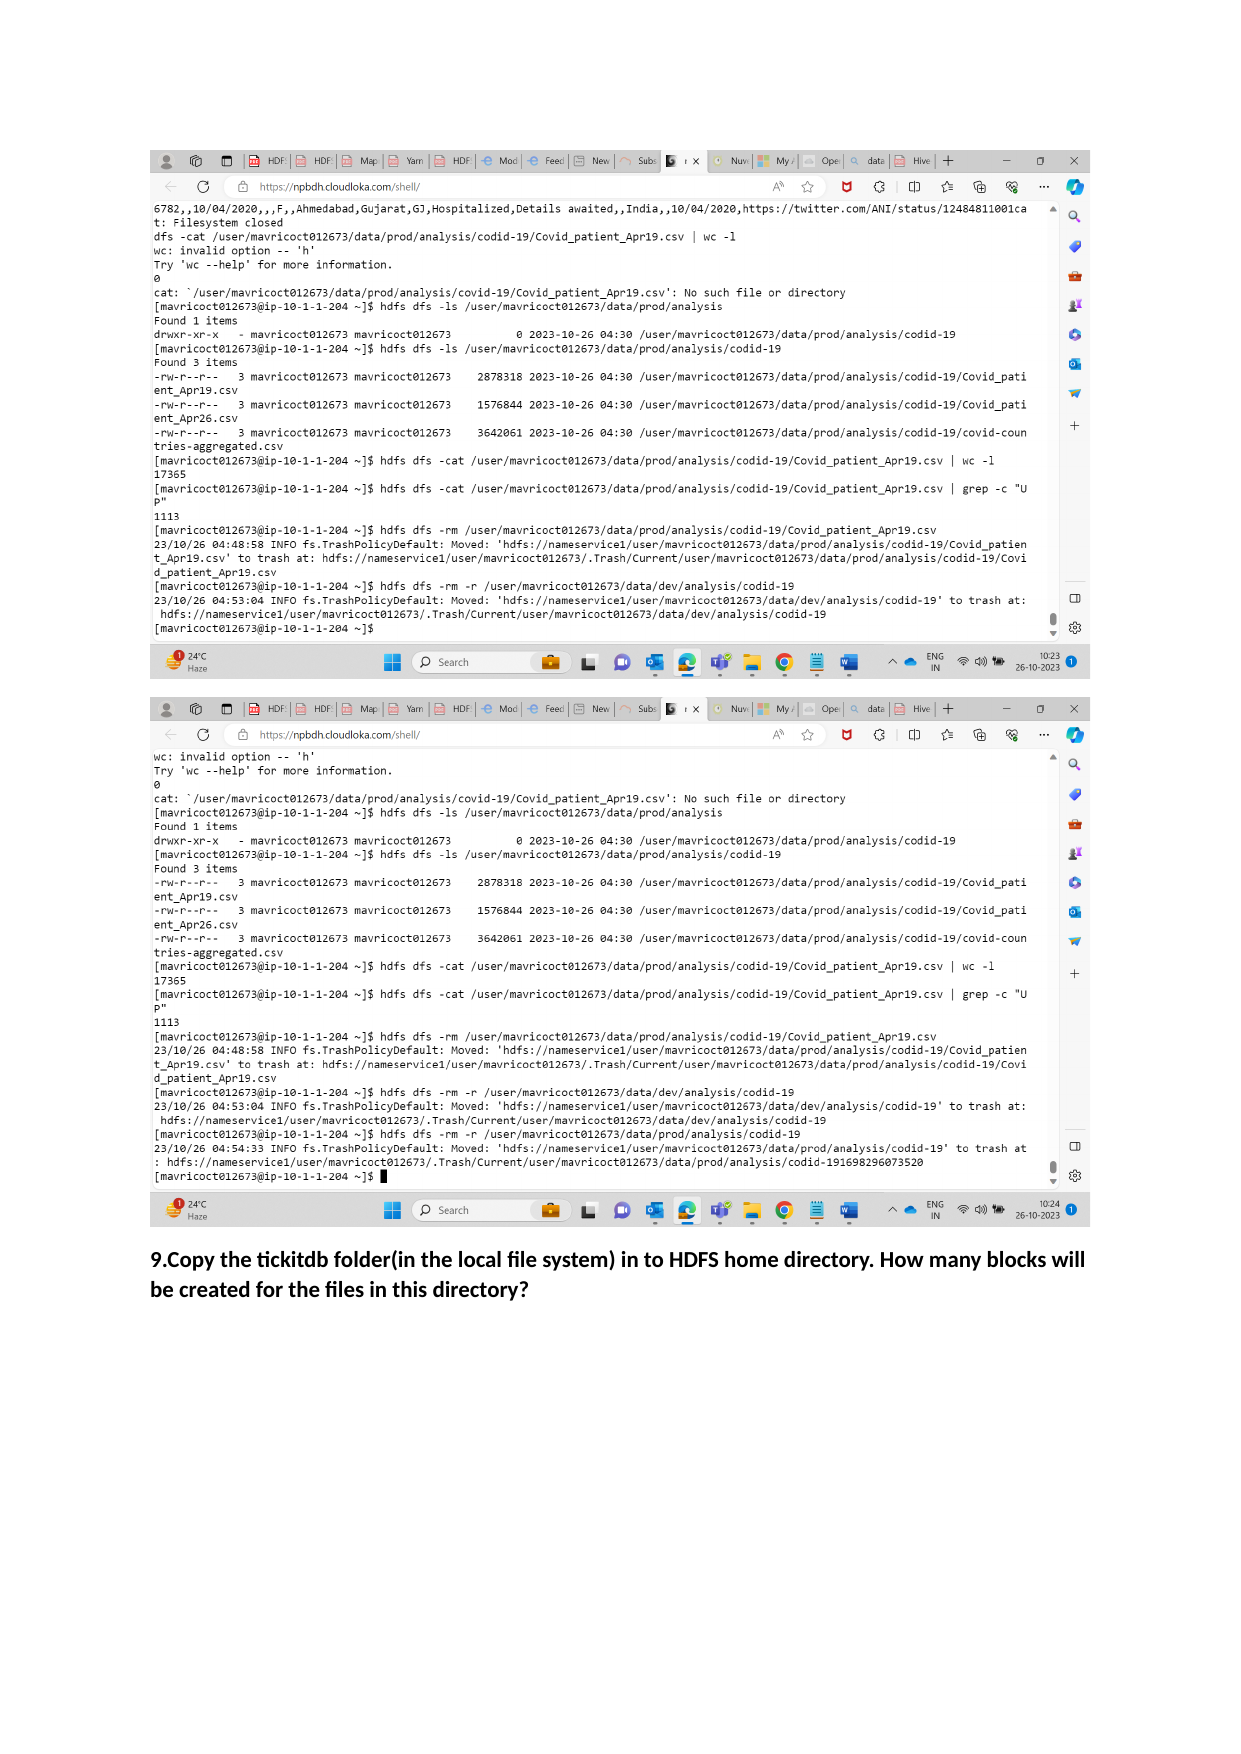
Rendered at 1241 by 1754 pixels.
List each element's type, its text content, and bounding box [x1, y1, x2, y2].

picture [150, 150, 1091, 679]
text 9.Copy the tickitdb folder(in the local file system) in to HDFS home directory. How many blocks will be created for the files in this directory? [150, 1245, 1090, 1304]
picture [150, 697, 1091, 1227]
